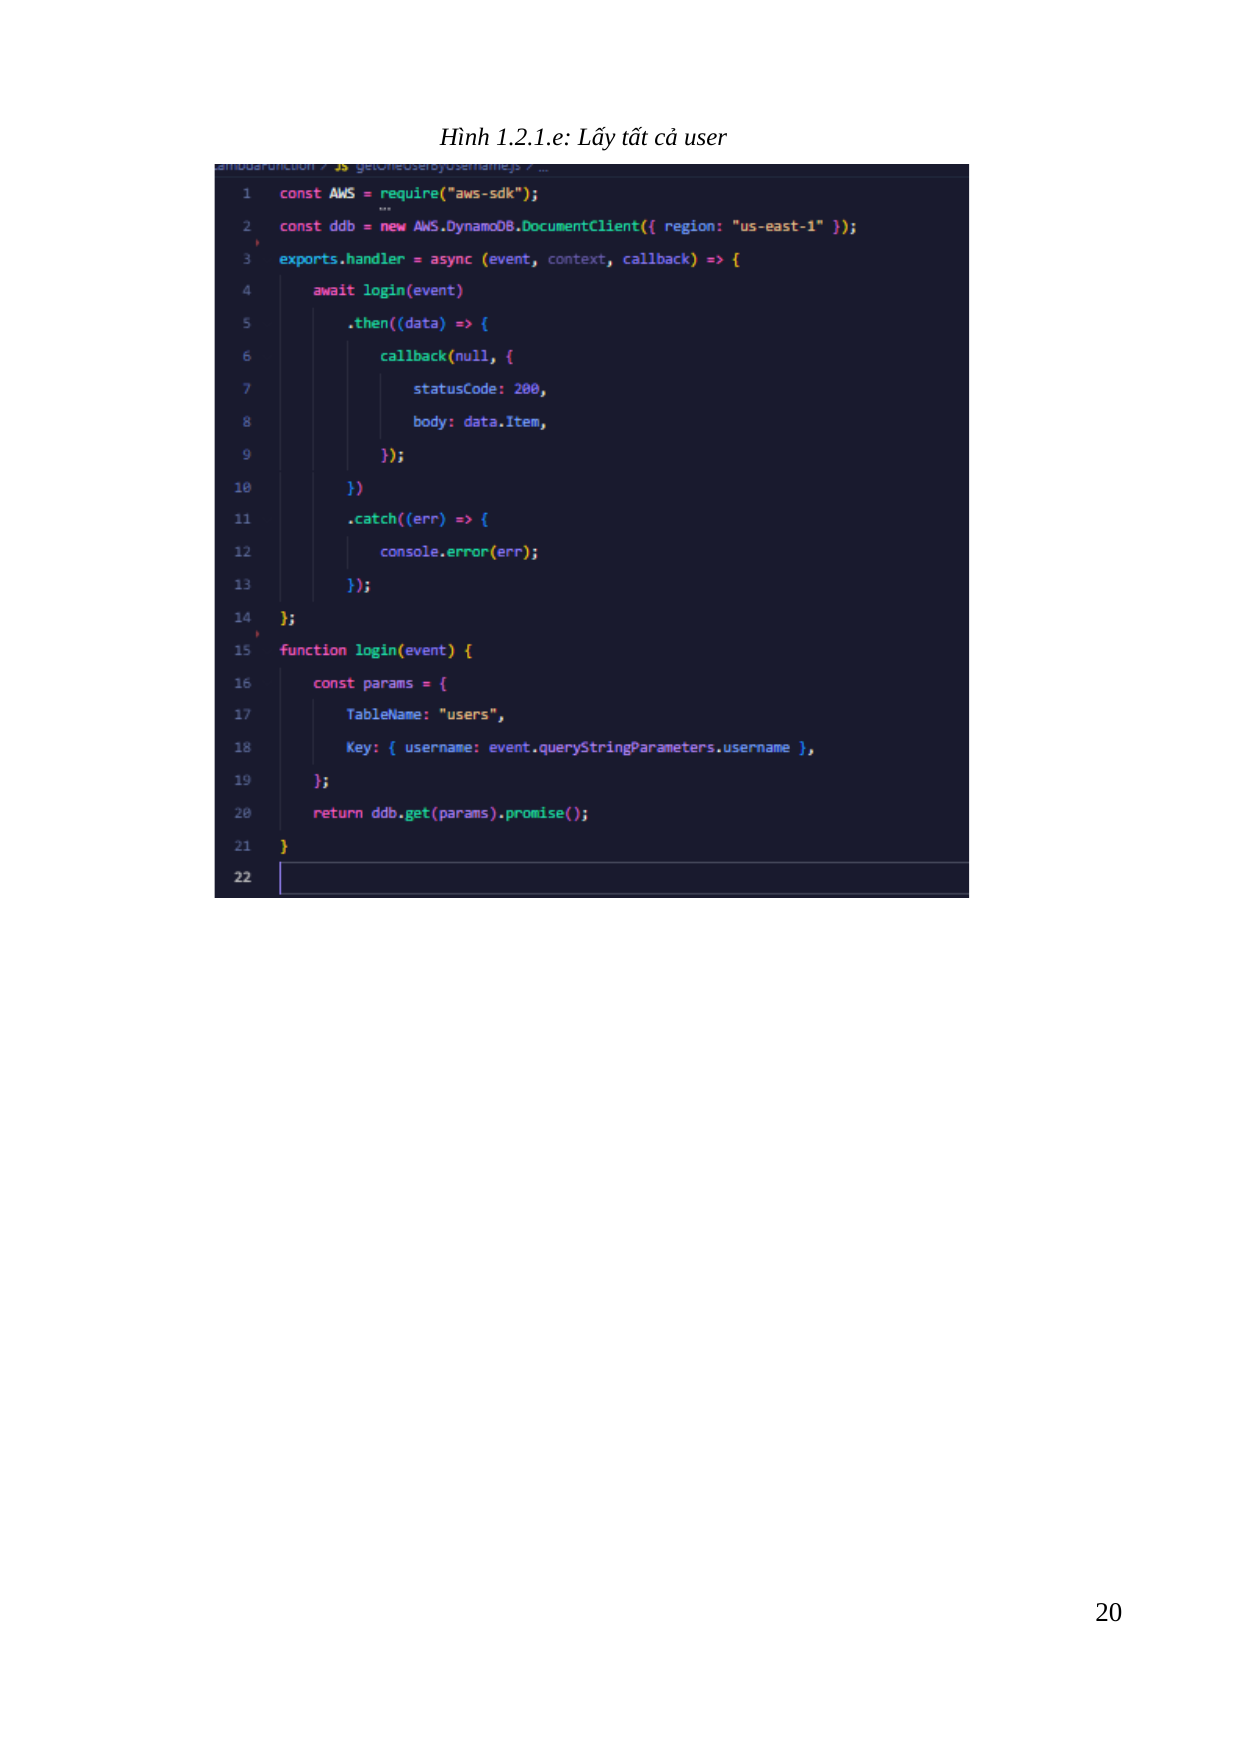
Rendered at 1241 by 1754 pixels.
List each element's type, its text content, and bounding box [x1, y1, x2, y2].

subtitle Hình 1.2.1.e: Lấy tất cả user [402, 122, 1122, 150]
picture [214, 164, 970, 898]
